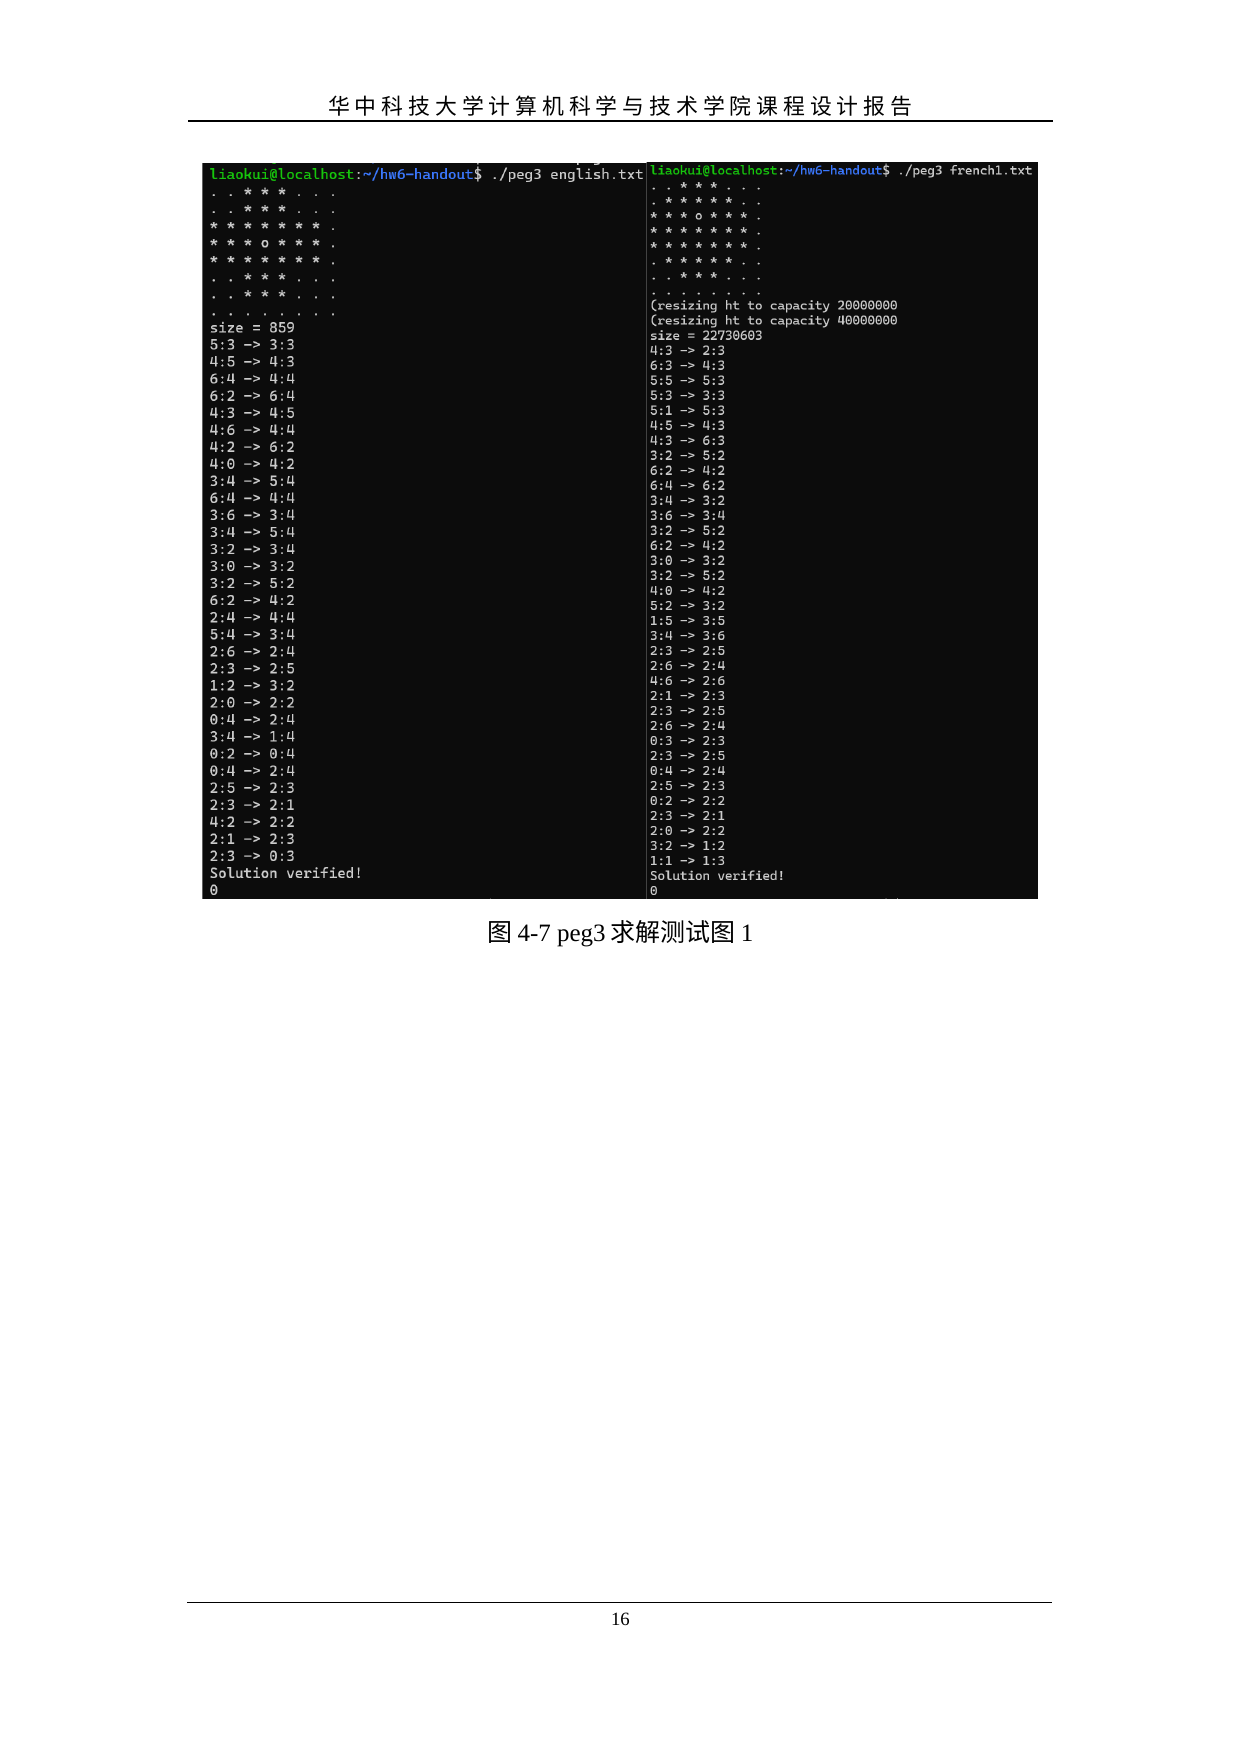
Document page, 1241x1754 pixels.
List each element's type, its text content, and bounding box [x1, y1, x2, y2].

picture [202, 162, 1038, 899]
text 图4-7 peg3求解测试图1 [187, 913, 1053, 949]
